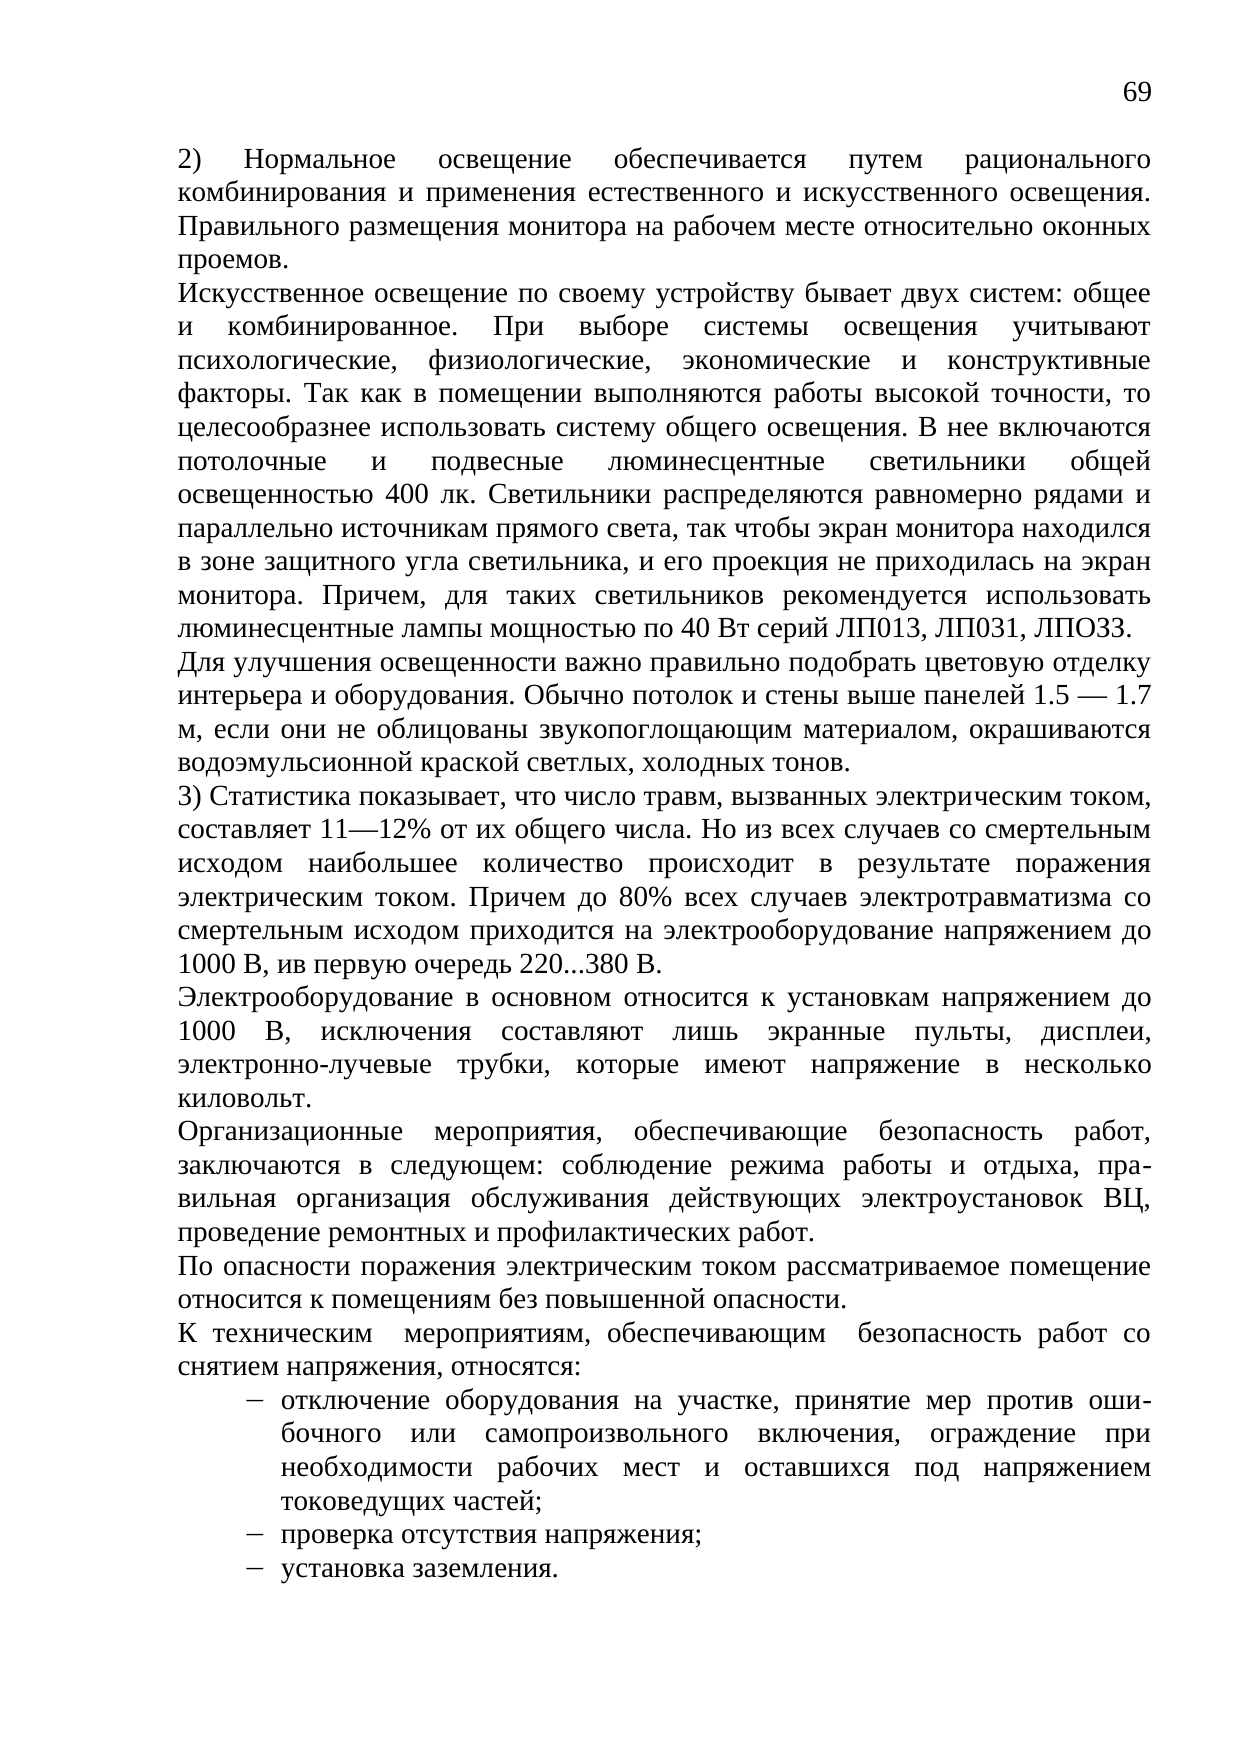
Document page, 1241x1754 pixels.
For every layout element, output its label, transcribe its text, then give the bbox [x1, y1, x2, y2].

list отключение оборудования на участке, принятие мер против ошибочного или самопроизвольного включения, ограждение при необходимости рабочих мест и оставшихся под напряжением токоведущих частей; [243, 1382, 1152, 1516]
list установка заземления. [243, 1550, 1152, 1583]
list проверка отсутствия напряжения; [243, 1516, 1152, 1550]
text Искусственное освещение по своему устройству бывает двух систем: общее и комбинированное. При выборе системы освещения учитывают психологические, физиологические, экономические и конструктивные факторы. Так как в помещении выполняются работы высокой точности, то целесообразнее использовать систему общего освещения. В нее включаются потолочные и подвесные люминесцентные светильники общей освещенностью 400 лк. Светильники распределяются равномерно рядами и параллельно источникам прямого света, так чтобы экран монитора находился в зоне защитного угла светильника, и его проекция не приходилась на экран монитора. Причем, для таких светильников рекомендуется использовать люминесцентные лампы мощностью по 40 Вт серий ЛП013, ЛП031, ЛПОЗЗ. [177, 275, 1152, 644]
text По опасности поражения электрическим током рассматриваемое помещение относится к помещениям без повышенной опасности. [177, 1248, 1152, 1315]
text Организационные мероприятия, обеспечивающие безопасность работ, заключаются в следующем: соблюдение режима работы и отдыха, правильная организация обслуживания действующих электроустановок ВЦ, проведение ремонтных и профилактических работ. [177, 1113, 1152, 1248]
text 2) Нормальное освещение обеспечивается путем рационального комбинирования и применения естественного и искусственного освещения. Правильного размещения монитора на рабочем месте относительно оконных проемов. [177, 141, 1152, 275]
text 3) Статистика показывает, что число травм, вызванных электрическим током, составляет 11—12% от их общего числа. Но из всех случаев со смертельным исходом наибольшее количество происходит в результате поражения электрическим током. Причем до 80% всех случаев электротравматизма со смертельным исходом приходится на электрооборудование напряжением до 1000 В, ив первую очередь 220...380 В. [177, 778, 1152, 979]
text Электрооборудование в основном относится к установкам напряжением до 1000 В, исключения составляют лишь экранные пульты, дисплеи, электронно-лучевые трубки, которые имеют напряжение в несколько киловольт. [177, 979, 1152, 1113]
text К техническим мероприятиям, обеспечивающим безопасность работ со снятием напряжения, относятся: [177, 1315, 1152, 1382]
text Для улучшения освещенности важно правильно подобрать цветовую отделку интерьера и оборудования. Обычно потолок и стены выше панелей 1.5 — 1.7 м, если они не облицованы звукопоглощающим материалом, окрашиваются водоэмульсионной краской светлых, холодных тонов. [177, 644, 1152, 778]
